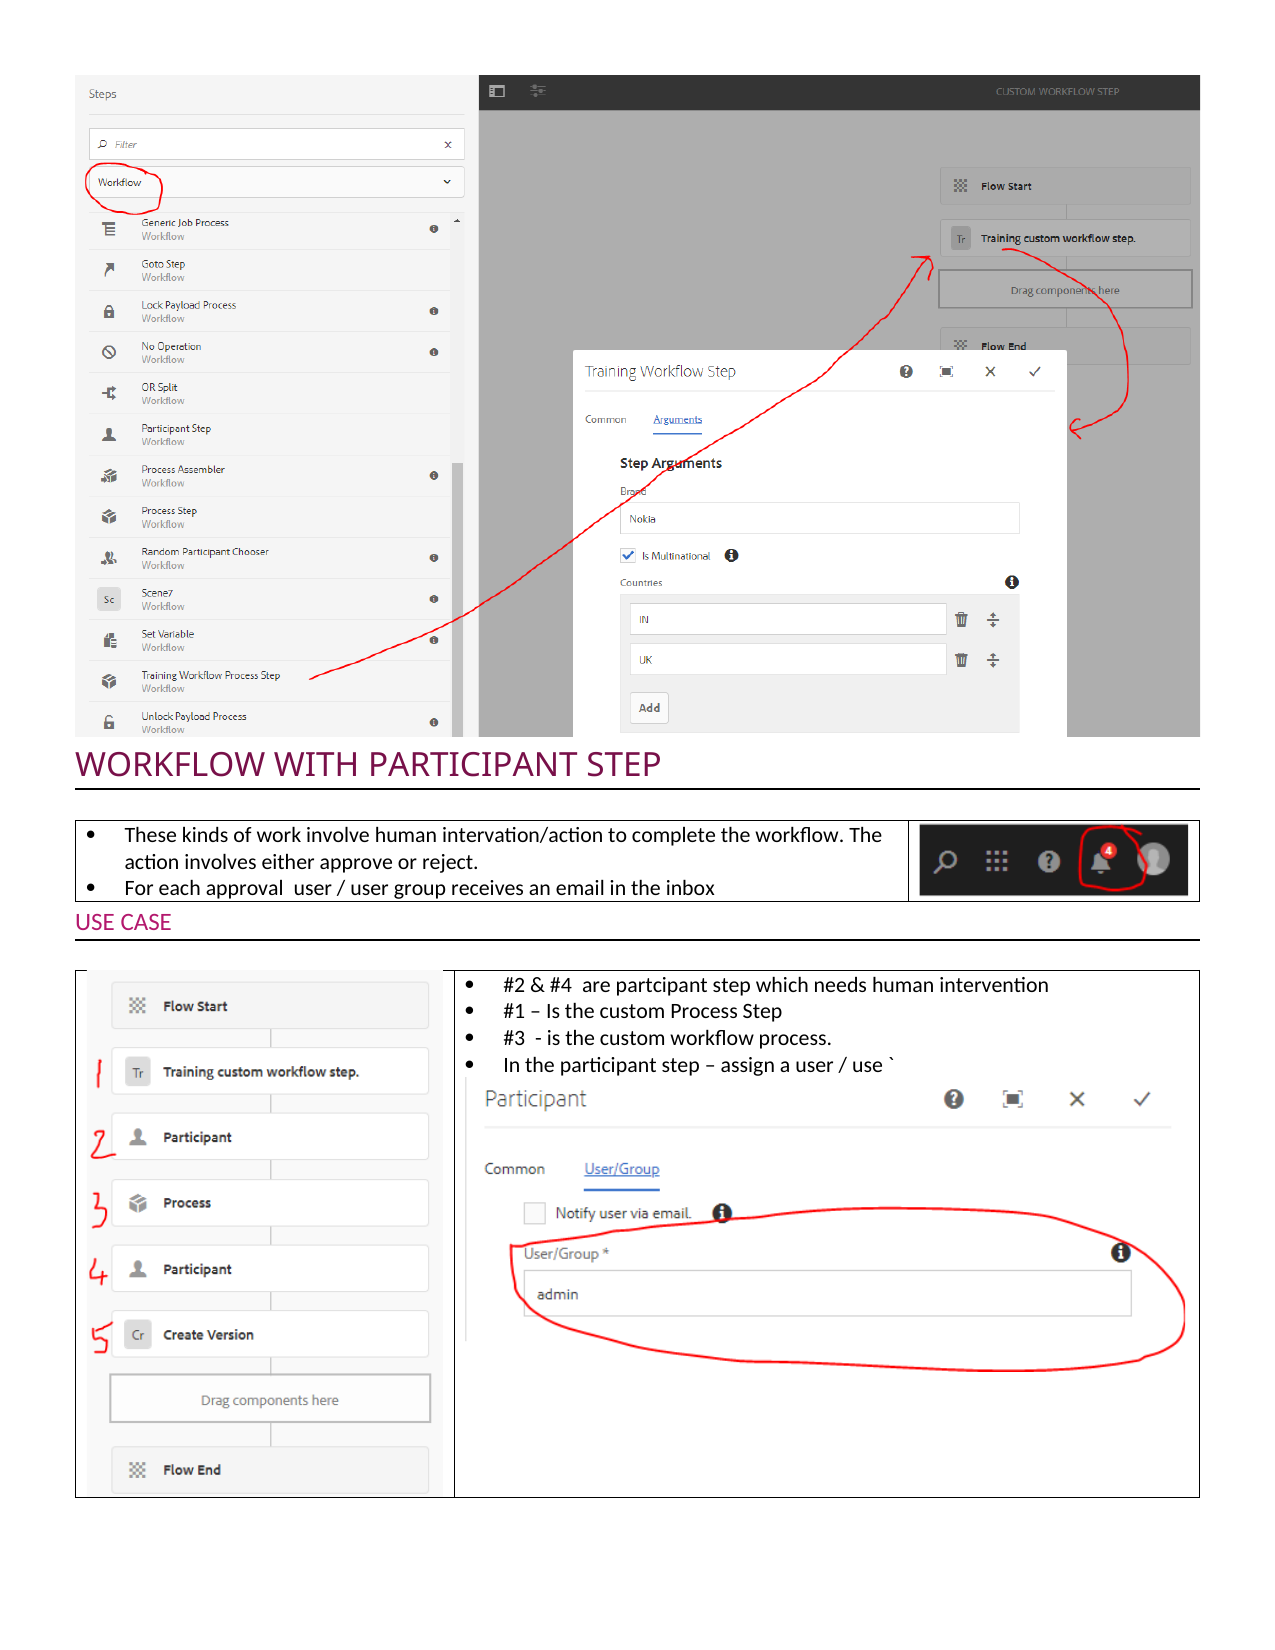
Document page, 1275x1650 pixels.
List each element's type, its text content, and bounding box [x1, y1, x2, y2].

table_header [76, 971, 86, 1497]
subtitle USE CASE [75, 906, 1200, 939]
picture [86, 970, 443, 1497]
subtitle WORKFLOW WITH PARTICIPANT STEP [75, 741, 1200, 788]
picture [75, 75, 1200, 737]
picture [465, 1077, 1186, 1372]
table_header [909, 821, 1199, 901]
picture [919, 821, 1189, 897]
table_header [443, 971, 454, 1497]
table_header #2 & #4 are partcipant step which needs human intervention #1 – Is the custom Process Step #3 - is the custom workflow process. In the participant step – assign a user / use ` [455, 971, 1199, 1497]
table_header These kinds of work involve human intervation/action to complete the workflow. The action involves either approve or reject. For each approval user / user group receives an email in the inbox [76, 821, 908, 901]
